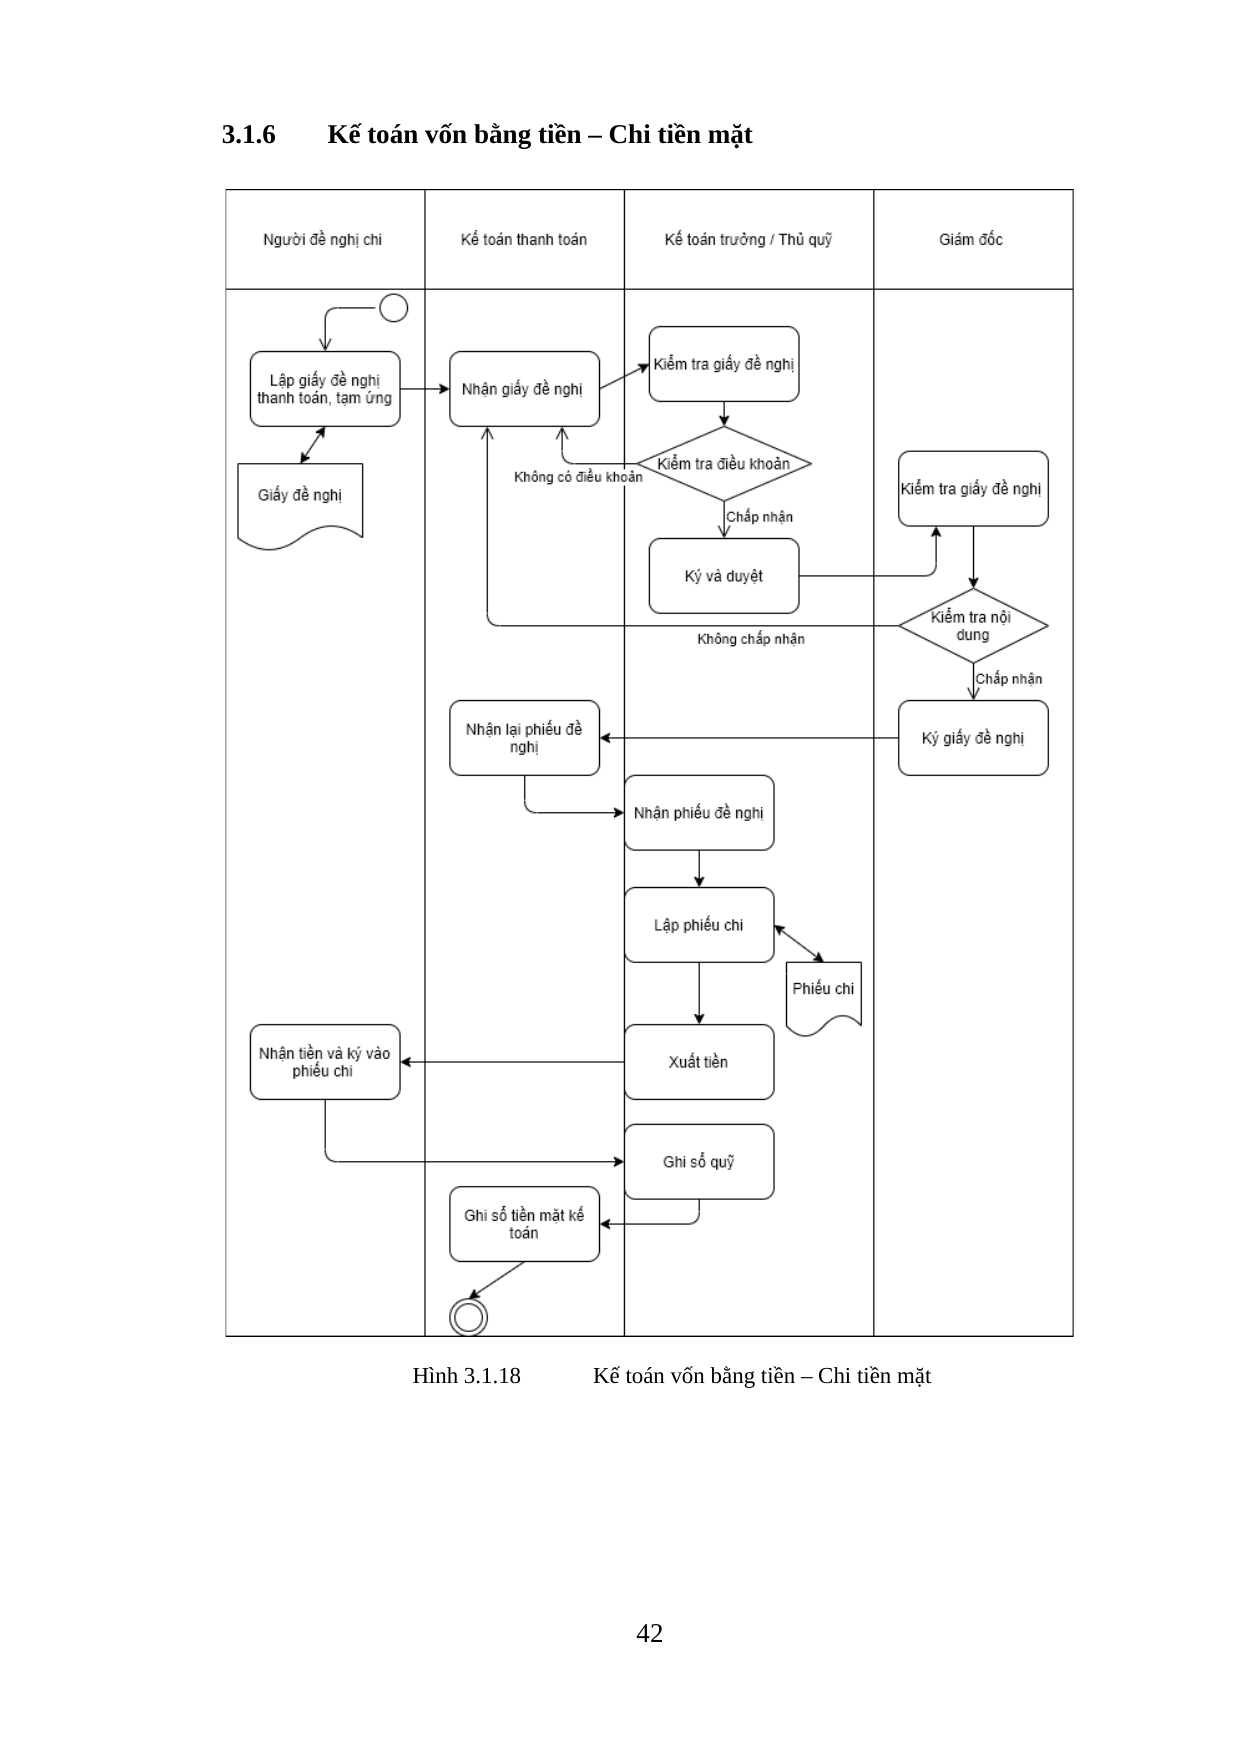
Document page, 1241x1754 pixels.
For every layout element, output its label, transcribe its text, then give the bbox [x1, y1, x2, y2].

picture [225, 189, 1074, 1337]
subtitle Kế toán vốn bằng tiền – Chi tiền mặt [177, 118, 1122, 149]
list Kế toán vốn bằng tiền – Chi tiền mặt [177, 1362, 1122, 1424]
